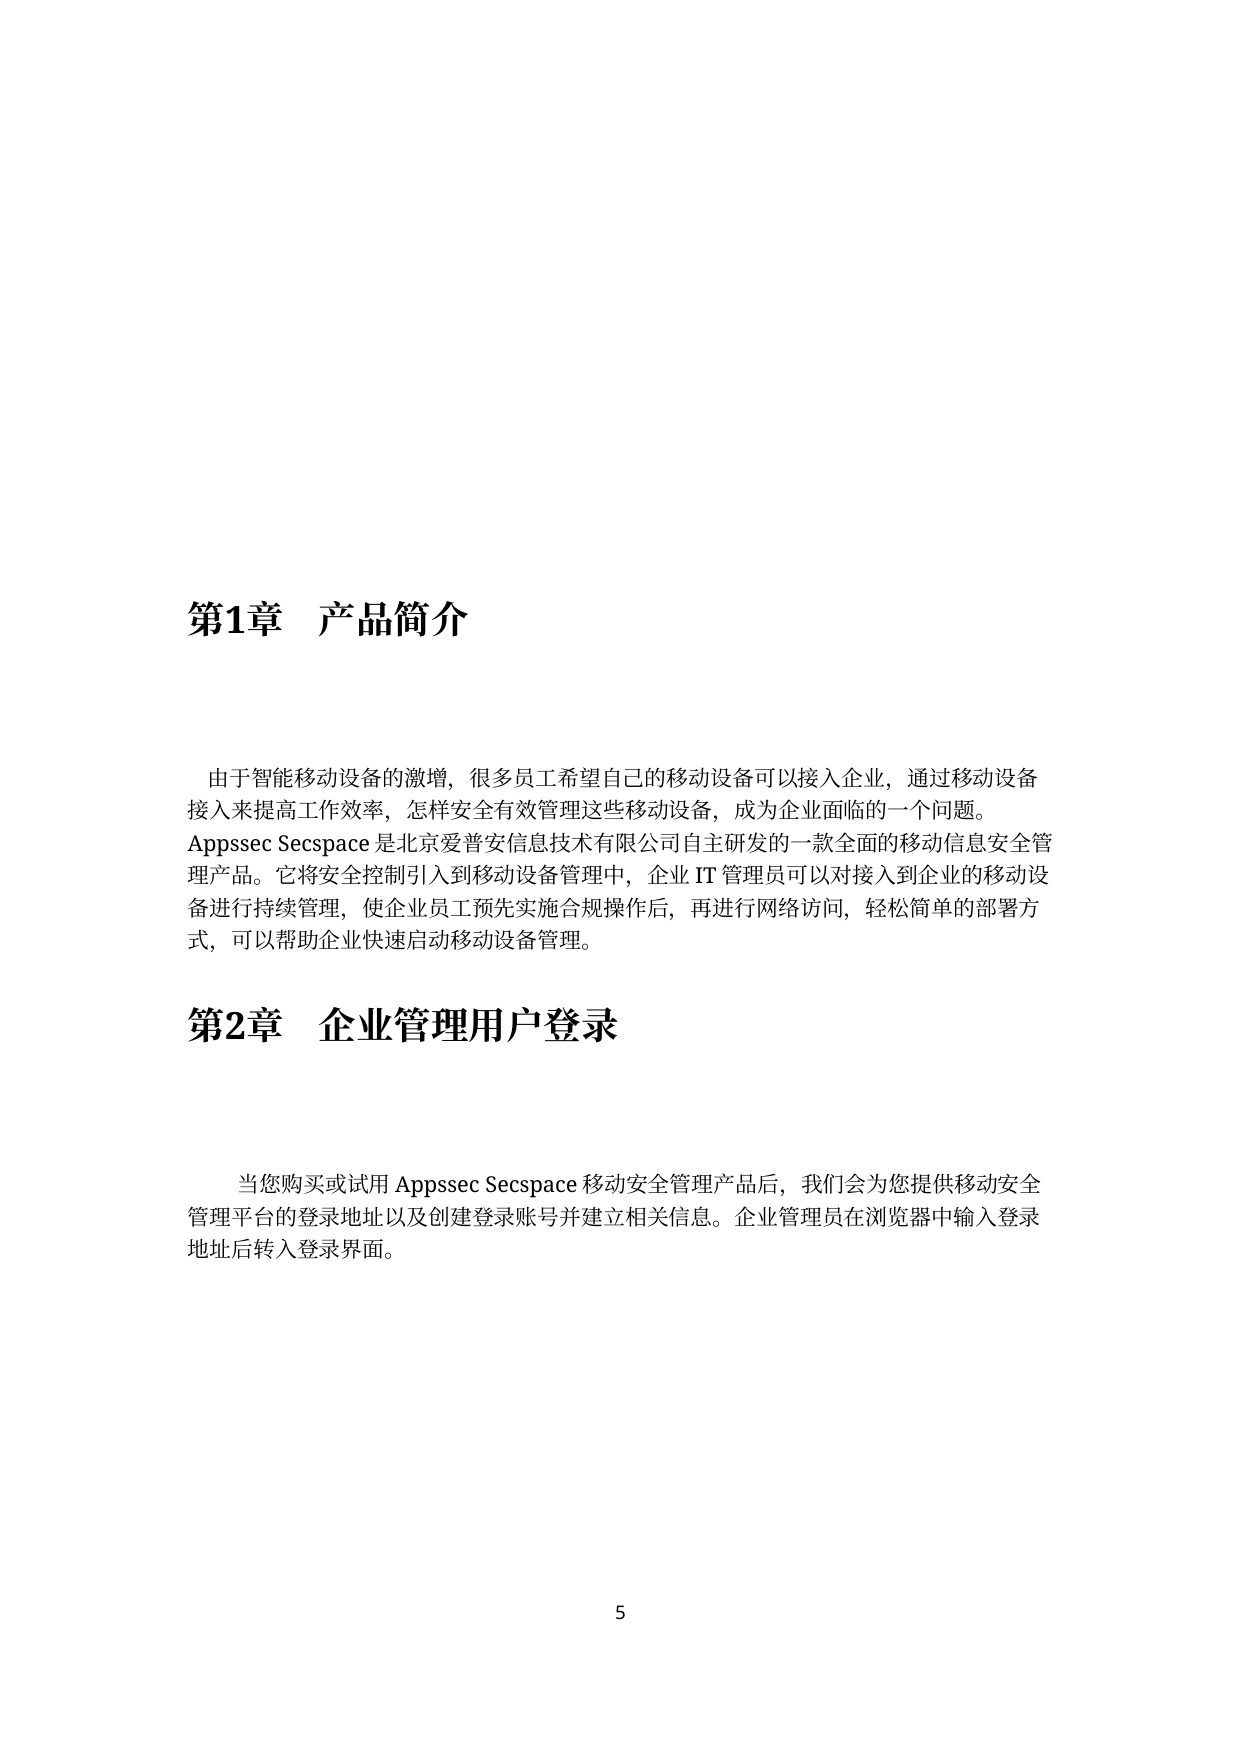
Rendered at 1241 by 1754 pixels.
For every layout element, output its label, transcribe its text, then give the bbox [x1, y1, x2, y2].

subtitle 产品简介 [187, 585, 1053, 650]
text 由于智能移动设备的激增，很多员工希望自己的移动设备可以接入企业，通过移动设备接入来提高工作效率，怎样安全有效管理这些移动设备，成为企业面临的一个问题。Appssec Secspace是北京爱普安信息技术有限公司自主研发的一款全面的移动信息安全管理产品。它将安全控制引入到移动设备管理中，企业IT管理员可以对接入到企业的移动设备进行持续管理，使企业员工预先实施合规操作后，再进行网络访问，轻松简单的部署方式，可以帮助企业快速启动移动设备管理。 [187, 761, 1053, 956]
subtitle 企业管理用户登录 [187, 991, 1053, 1056]
text 当您购买或试用Appssec Secspace移动安全管理产品后，我们会为您提供移动安全管理平台的登录地址以及创建登录账号并建立相关信息。企业管理员在浏览器中输入登录地址后转入登录界面。 [187, 1167, 1053, 1264]
